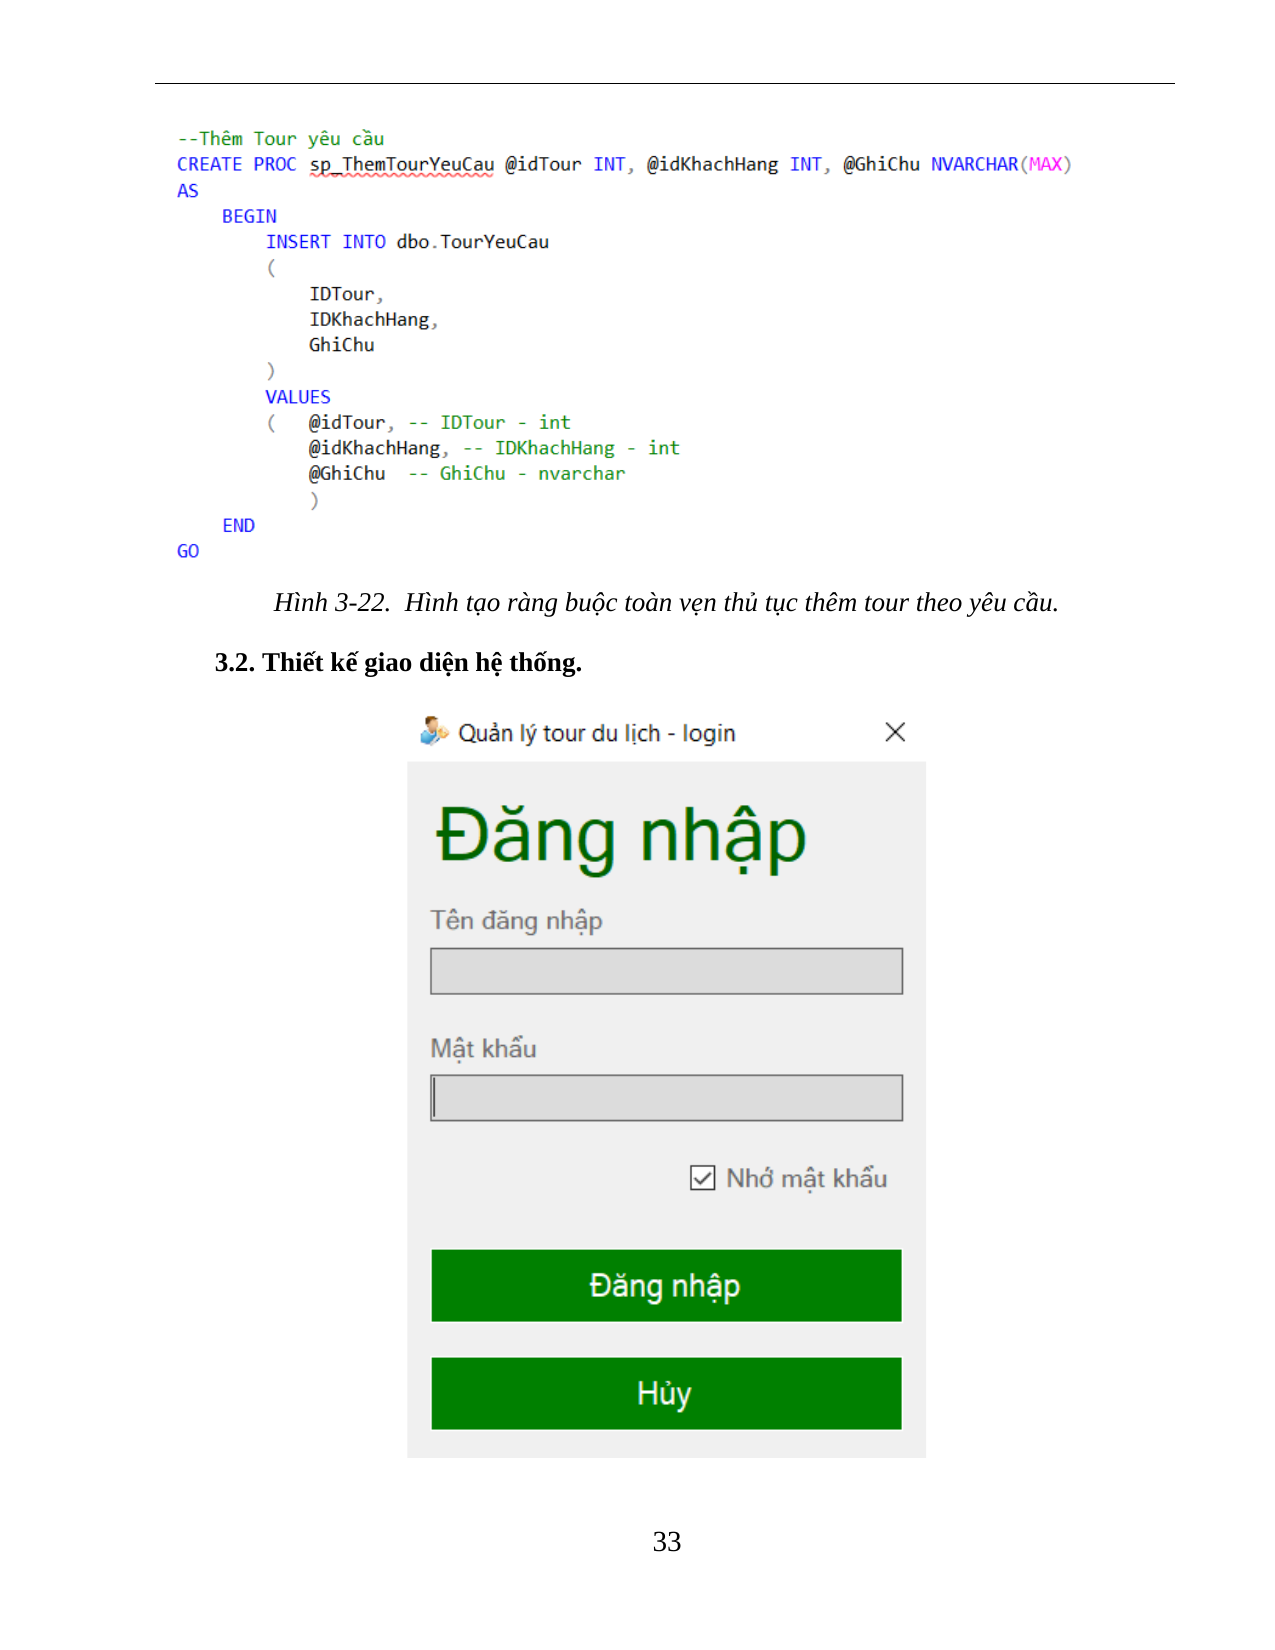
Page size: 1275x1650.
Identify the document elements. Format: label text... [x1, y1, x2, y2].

subtitle Thiết kế giao diện hệ thống. [214, 646, 1156, 677]
picture [177, 127, 1152, 566]
picture [407, 704, 927, 1458]
